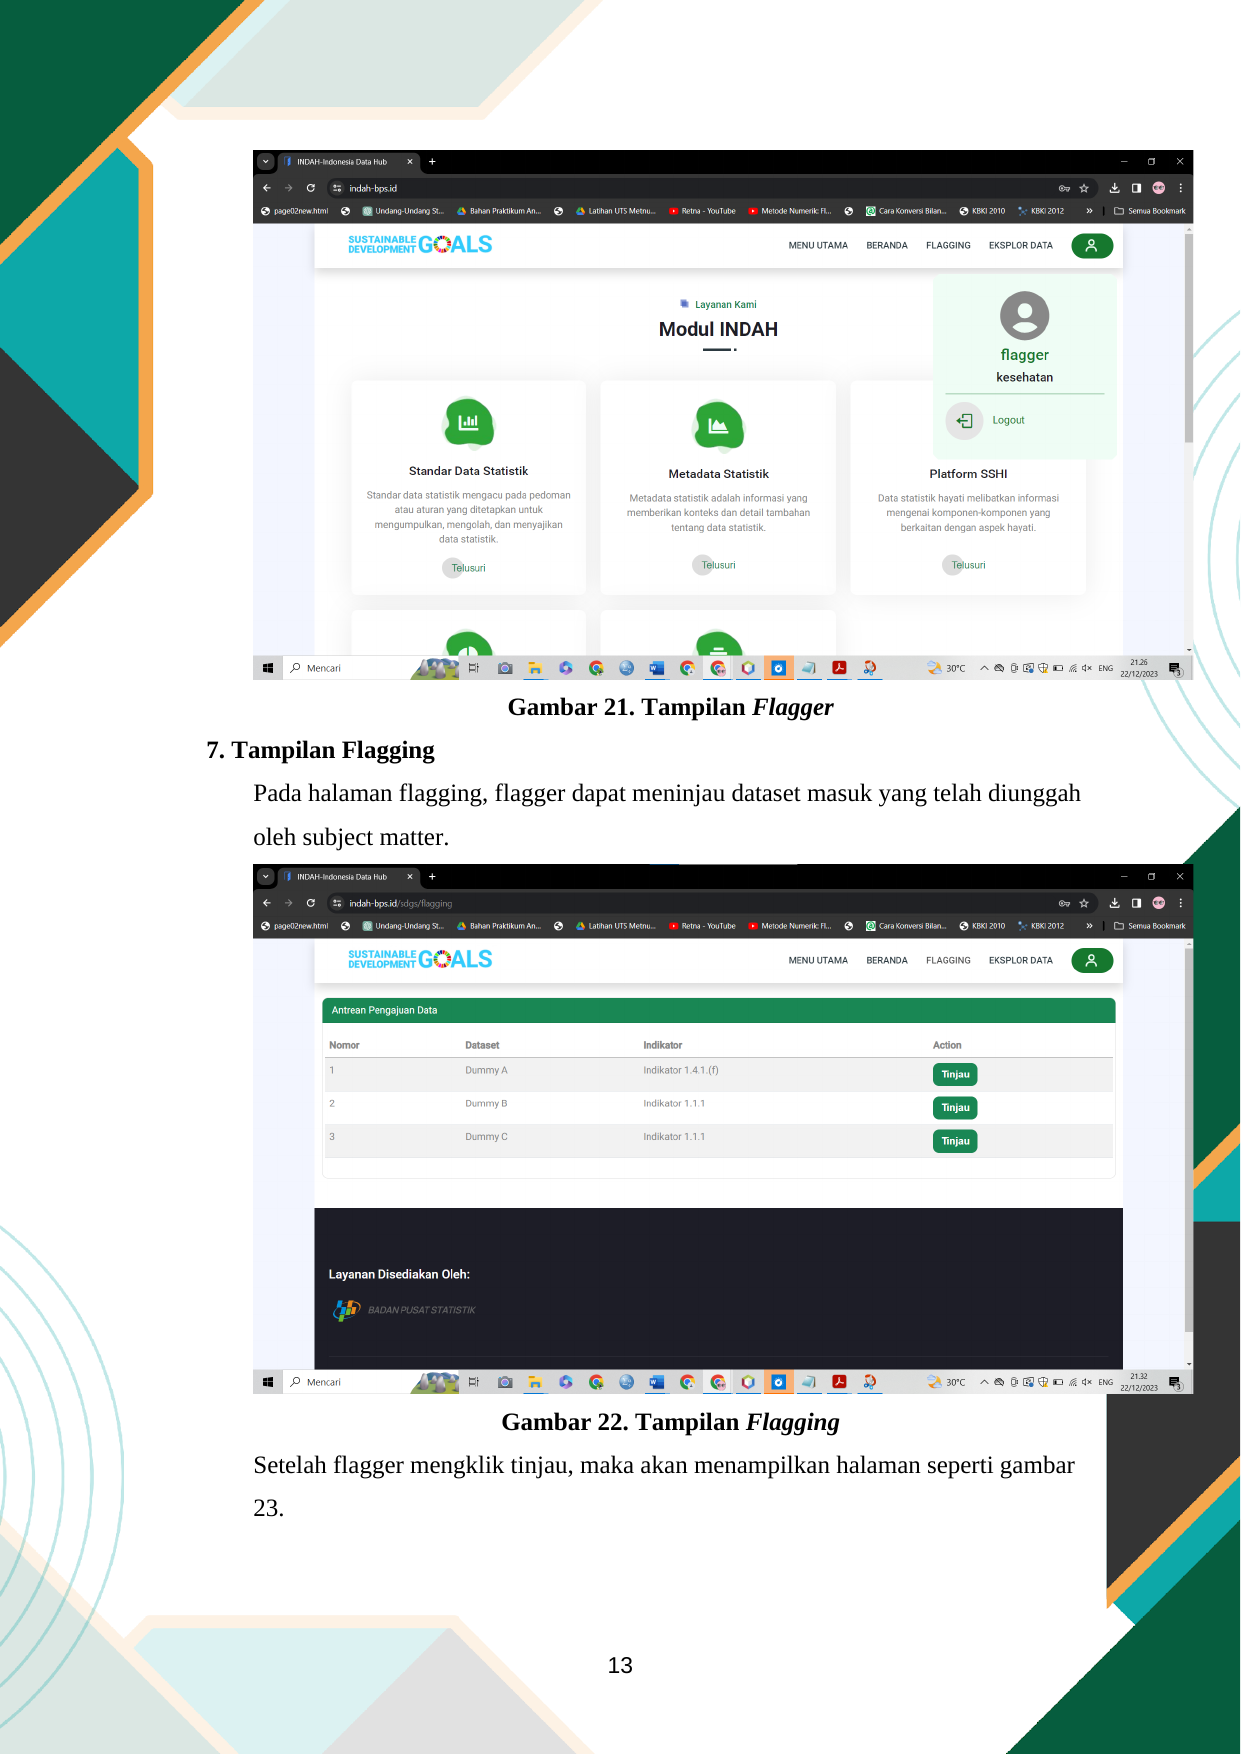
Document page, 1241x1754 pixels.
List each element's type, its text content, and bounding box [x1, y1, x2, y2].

text 7. Tampilan Flagging [206, 735, 1090, 764]
text Gambar 21. Tampilan Flagger [253, 692, 1090, 721]
picture [0, 0, 1241, 1754]
text Setelah flagger mengklik tinjau, maka akan menampilkan halaman seperti gambar 23. [253, 1450, 1090, 1522]
text Gambar 22. Tampilan Flagging [253, 1407, 1090, 1436]
text Pada halaman flagging, flagger dapat meninjau dataset masuk yang telah diunggah oleh subject matter. [253, 778, 1090, 850]
